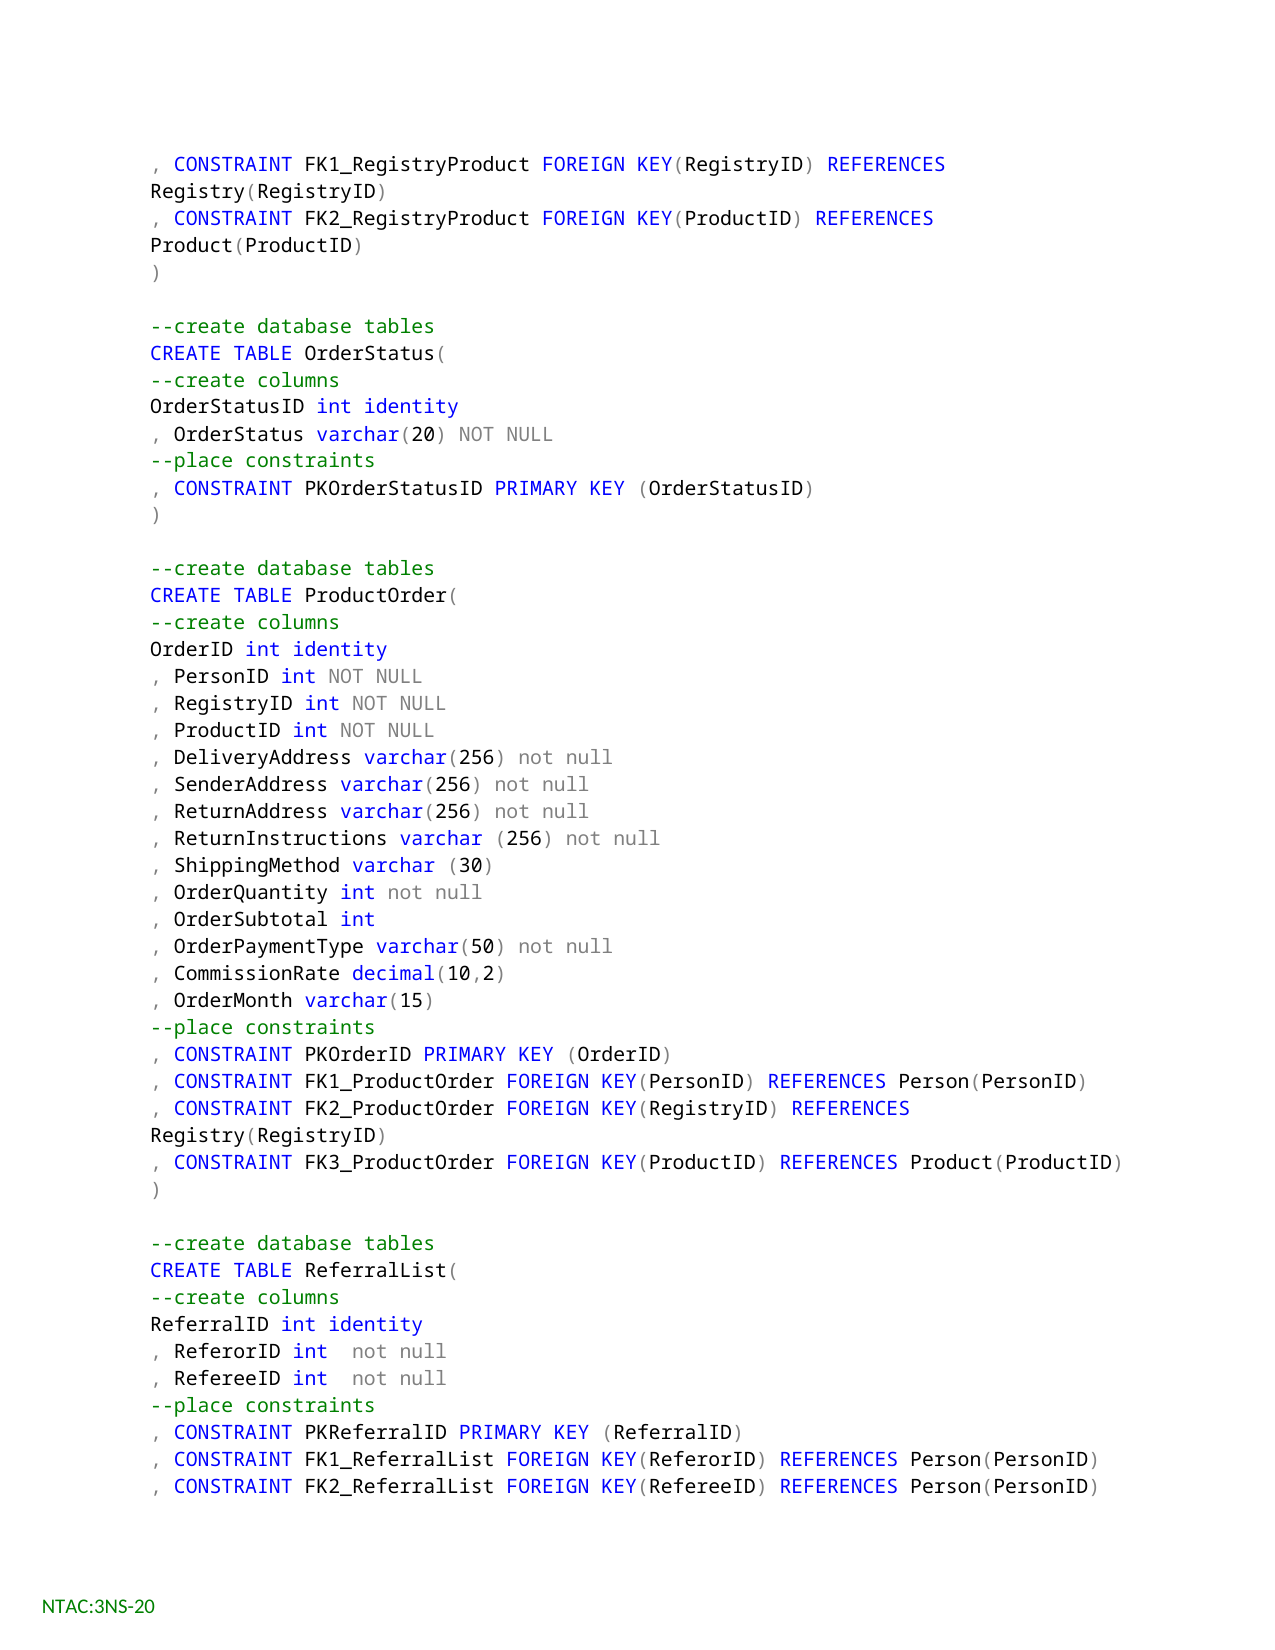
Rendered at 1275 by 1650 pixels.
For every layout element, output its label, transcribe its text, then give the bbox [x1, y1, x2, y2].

text , CONSTRAINT FK1_RegistryProduct FOREIGN KEY(RegistryID) REFERENCES Registry(RegistryID) [150, 150, 1125, 204]
text , CONSTRAINT FK2_RegistryProduct FOREIGN KEY(ProductID) REFERENCES Product(ProductID) [150, 204, 1125, 258]
text ) [150, 258, 1125, 285]
text --create columns [150, 366, 1125, 393]
text CREATE TABLE ReferralList( [150, 1256, 1125, 1283]
text , OrderMonth varchar(15) [150, 986, 1125, 1013]
text , SenderAddress varchar(256) not null [150, 771, 1125, 797]
text , OrderStatus varchar(20) NOT NULL [150, 420, 1125, 447]
text , CONSTRAINT FK3_ProductOrder FOREIGN KEY(ProductID) REFERENCES Product(ProductID) [150, 1148, 1125, 1175]
text , OrderSubtotal int [150, 905, 1125, 932]
text --create database tables [150, 312, 1125, 339]
text --create database tables [150, 555, 1125, 582]
text , CONSTRAINT PKOrderID PRIMARY KEY (OrderID) [150, 1040, 1125, 1067]
text OrderStatusID int identity [150, 393, 1125, 420]
text --create columns [150, 609, 1125, 636]
text ReferralID int identity [150, 1310, 1125, 1337]
text CREATE TABLE ProductOrder( [150, 582, 1125, 609]
text , ReturnAddress varchar(256) not null [150, 797, 1125, 824]
text , PersonID int NOT NULL [150, 663, 1125, 689]
text , ShippingMethod varchar (30) [150, 851, 1125, 878]
text --place constraints [150, 1391, 1125, 1418]
text , ProductID int NOT NULL [150, 717, 1125, 743]
text --create columns [150, 1283, 1125, 1310]
text --place constraints [150, 1013, 1125, 1040]
text CREATE TABLE OrderStatus( [150, 339, 1125, 366]
text ) [150, 501, 1125, 528]
text , CommissionRate decimal(10,2) [150, 959, 1125, 986]
text , OrderQuantity int not null [150, 878, 1125, 905]
text , CONSTRAINT FK2_ReferralList FOREIGN KEY(RefereeID) REFERENCES Person(PersonID) [150, 1472, 1125, 1499]
text , CONSTRAINT PKOrderStatusID PRIMARY KEY (OrderStatusID) [150, 474, 1125, 501]
text , RefereeID int not null [150, 1364, 1125, 1391]
text , ReferorID int not null [150, 1337, 1125, 1364]
text , CONSTRAINT FK2_ProductOrder FOREIGN KEY(RegistryID) REFERENCES Registry(RegistryID) [150, 1094, 1125, 1148]
text --create database tables [150, 1229, 1125, 1256]
text , CONSTRAINT FK1_ProductOrder FOREIGN KEY(PersonID) REFERENCES Person(PersonID) [150, 1067, 1125, 1094]
text , OrderPaymentType varchar(50) not null [150, 932, 1125, 959]
text , ReturnInstructions varchar (256) not null [150, 824, 1125, 851]
text , CONSTRAINT PKReferralID PRIMARY KEY (ReferralID) [150, 1418, 1125, 1445]
text , RegistryID int NOT NULL [150, 689, 1125, 717]
text , CONSTRAINT FK1_ReferralList FOREIGN KEY(ReferorID) REFERENCES Person(PersonID) [150, 1445, 1125, 1472]
text OrderID int identity [150, 636, 1125, 663]
text --place constraints [150, 447, 1125, 474]
text ) [150, 1175, 1125, 1202]
text , DeliveryAddress varchar(256) not null [150, 743, 1125, 771]
